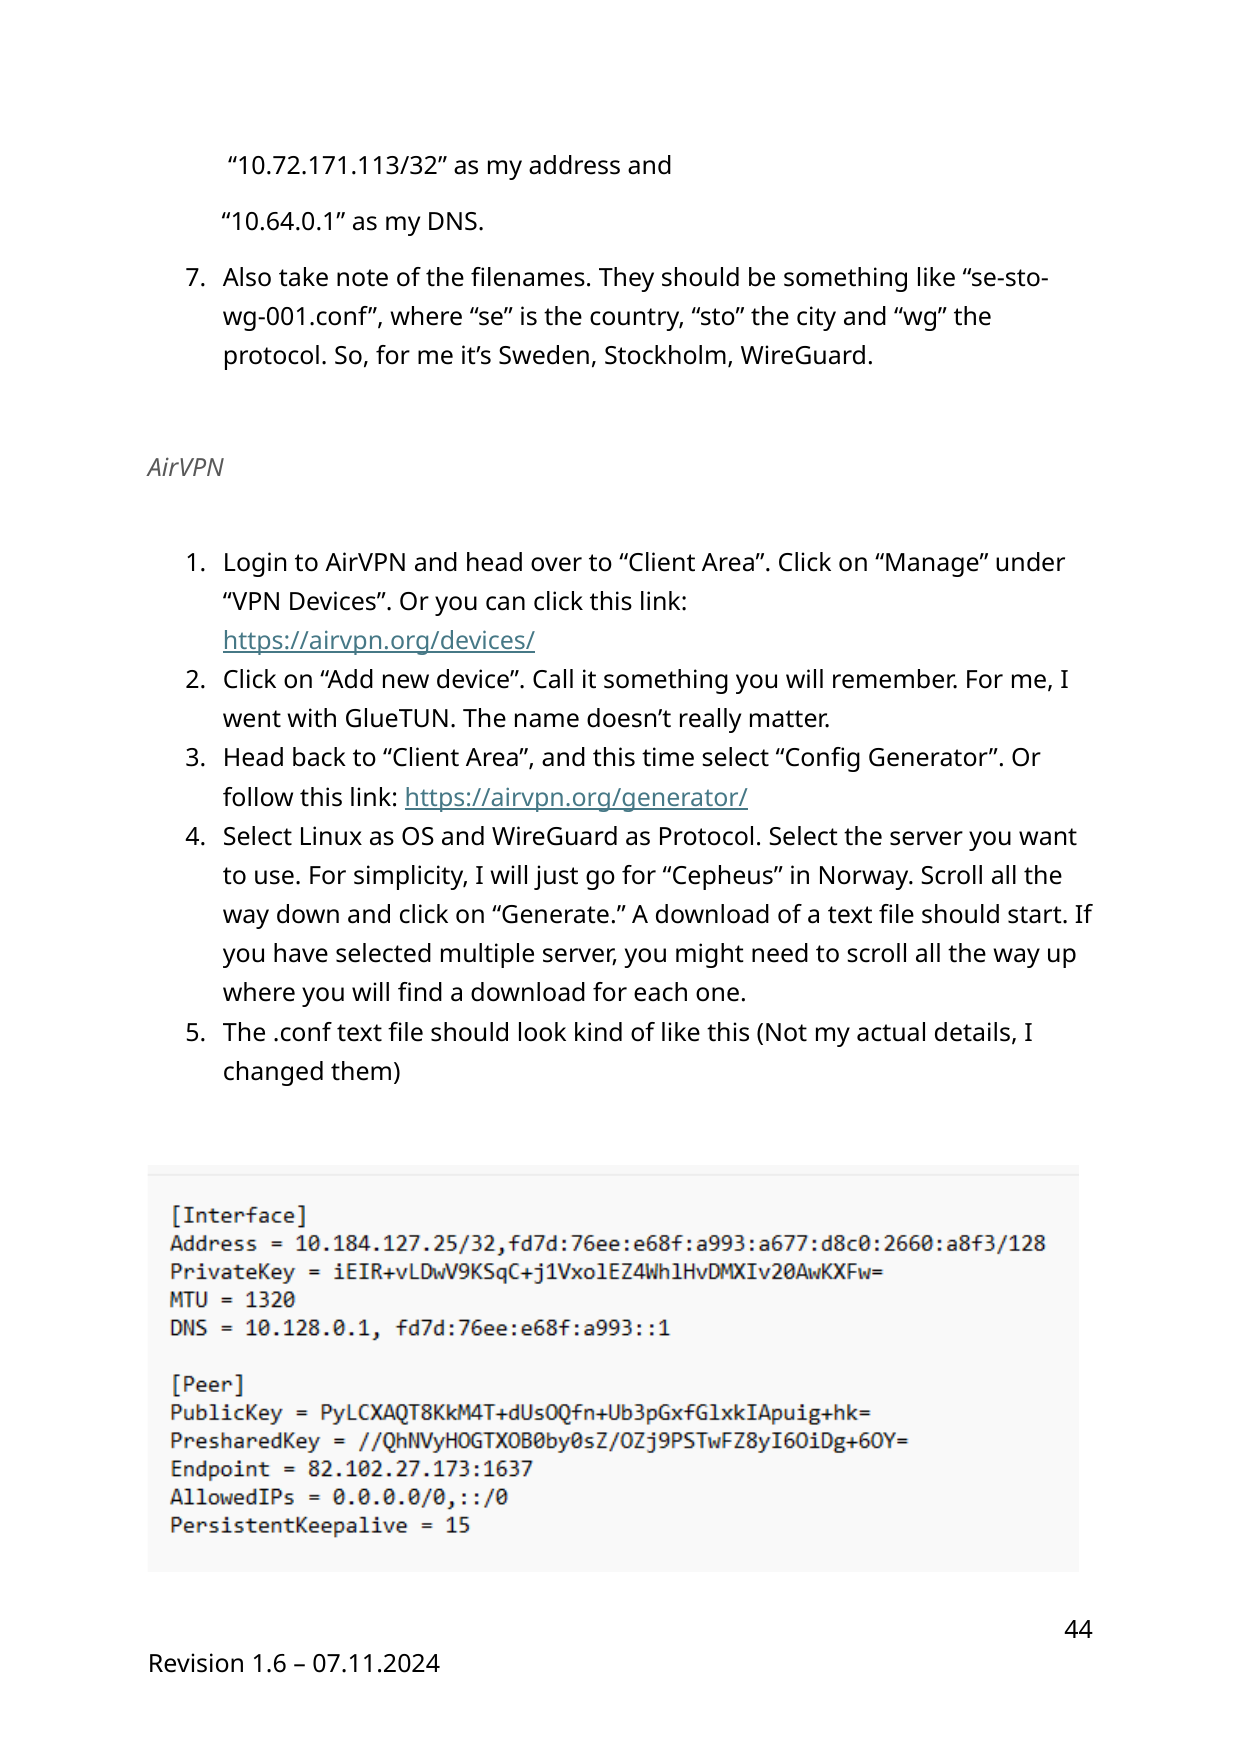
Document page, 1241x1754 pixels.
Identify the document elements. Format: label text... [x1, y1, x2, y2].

picture [147, 1165, 1079, 1572]
list Login to AirVPN and head over to “Client Area”. Click on “Manage” under “VPN Devices”. Or you can click this link: [185, 544, 1093, 617]
list Also take note of the filenames. They should be something like “se-sto-wg-001.conf”, where “se” is the country, “sto” the city and “wg” the protocol. So, for me it’s Sweden, Stockholm, WireGuard. [185, 259, 1093, 372]
subtitle AirVPN [148, 449, 1093, 483]
text “10.64.0.1” as my DNS. [221, 203, 1093, 237]
list Click on “Add new device”. Call it something you will remember. For me, I went with GlueTUN. The name doesn’t really matter. [185, 662, 1093, 735]
list The .conf text file should look kind of like this (Not my actual details, I changed them) [185, 1014, 1093, 1087]
text “10.72.171.113/32” as my address and [221, 148, 1093, 182]
list Select Linux as OS and WireGuard as Protocol. Select the server you want to use. For simplicity, I will just go for “Cepheus” in Norway. Scroll all the way down and click on “Generate.” A download of a text file should start. If you have selected multiple server, you might need to scroll all the way up where you will find a download for each one. [185, 818, 1093, 1009]
list Head back to “Client Area”, and this time select “Config Generator”. Or follow this link: https://airvpn.org/generator/ [185, 740, 1093, 813]
list https://airvpn.org/devices/ [223, 623, 1093, 657]
